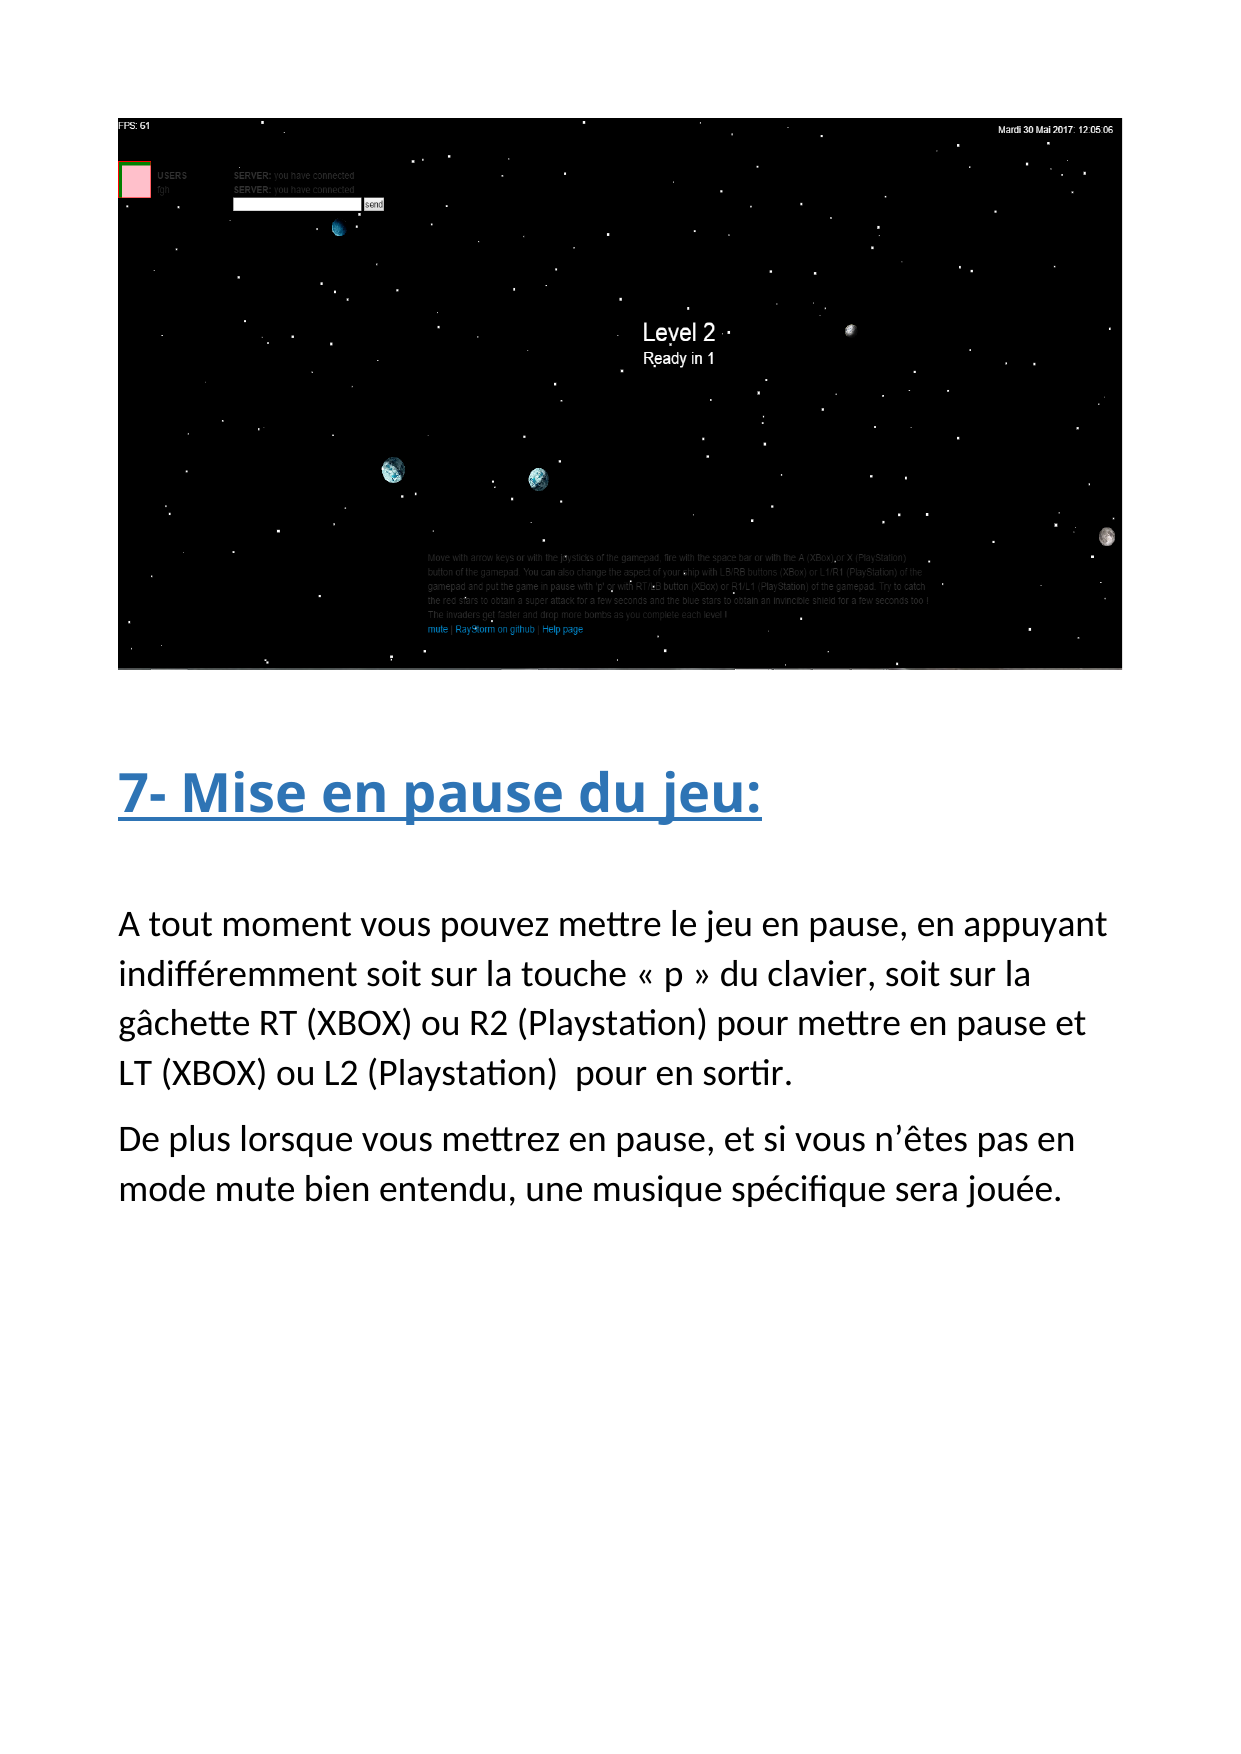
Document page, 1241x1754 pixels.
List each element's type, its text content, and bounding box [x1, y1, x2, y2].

text A tout moment vous pouvez mettre le jeu en pause, en appuyant indifféremment soit sur la touche « p » du clavier, soit sur la gâchette RT (XBOX) ou R2 (Playstation) pour mettre en pause et LT (XBOX) ou L2 (Playstation) pour en sortir. [118, 900, 1122, 1095]
text De plus lorsque vous mettrez en pause, et si vous n’êtes pas en mode mute bien entendu, une musique spécifique sera jouée. [118, 1115, 1122, 1210]
subtitle 7- Mise en pause du jeu: [118, 755, 1122, 828]
picture [118, 118, 1123, 670]
